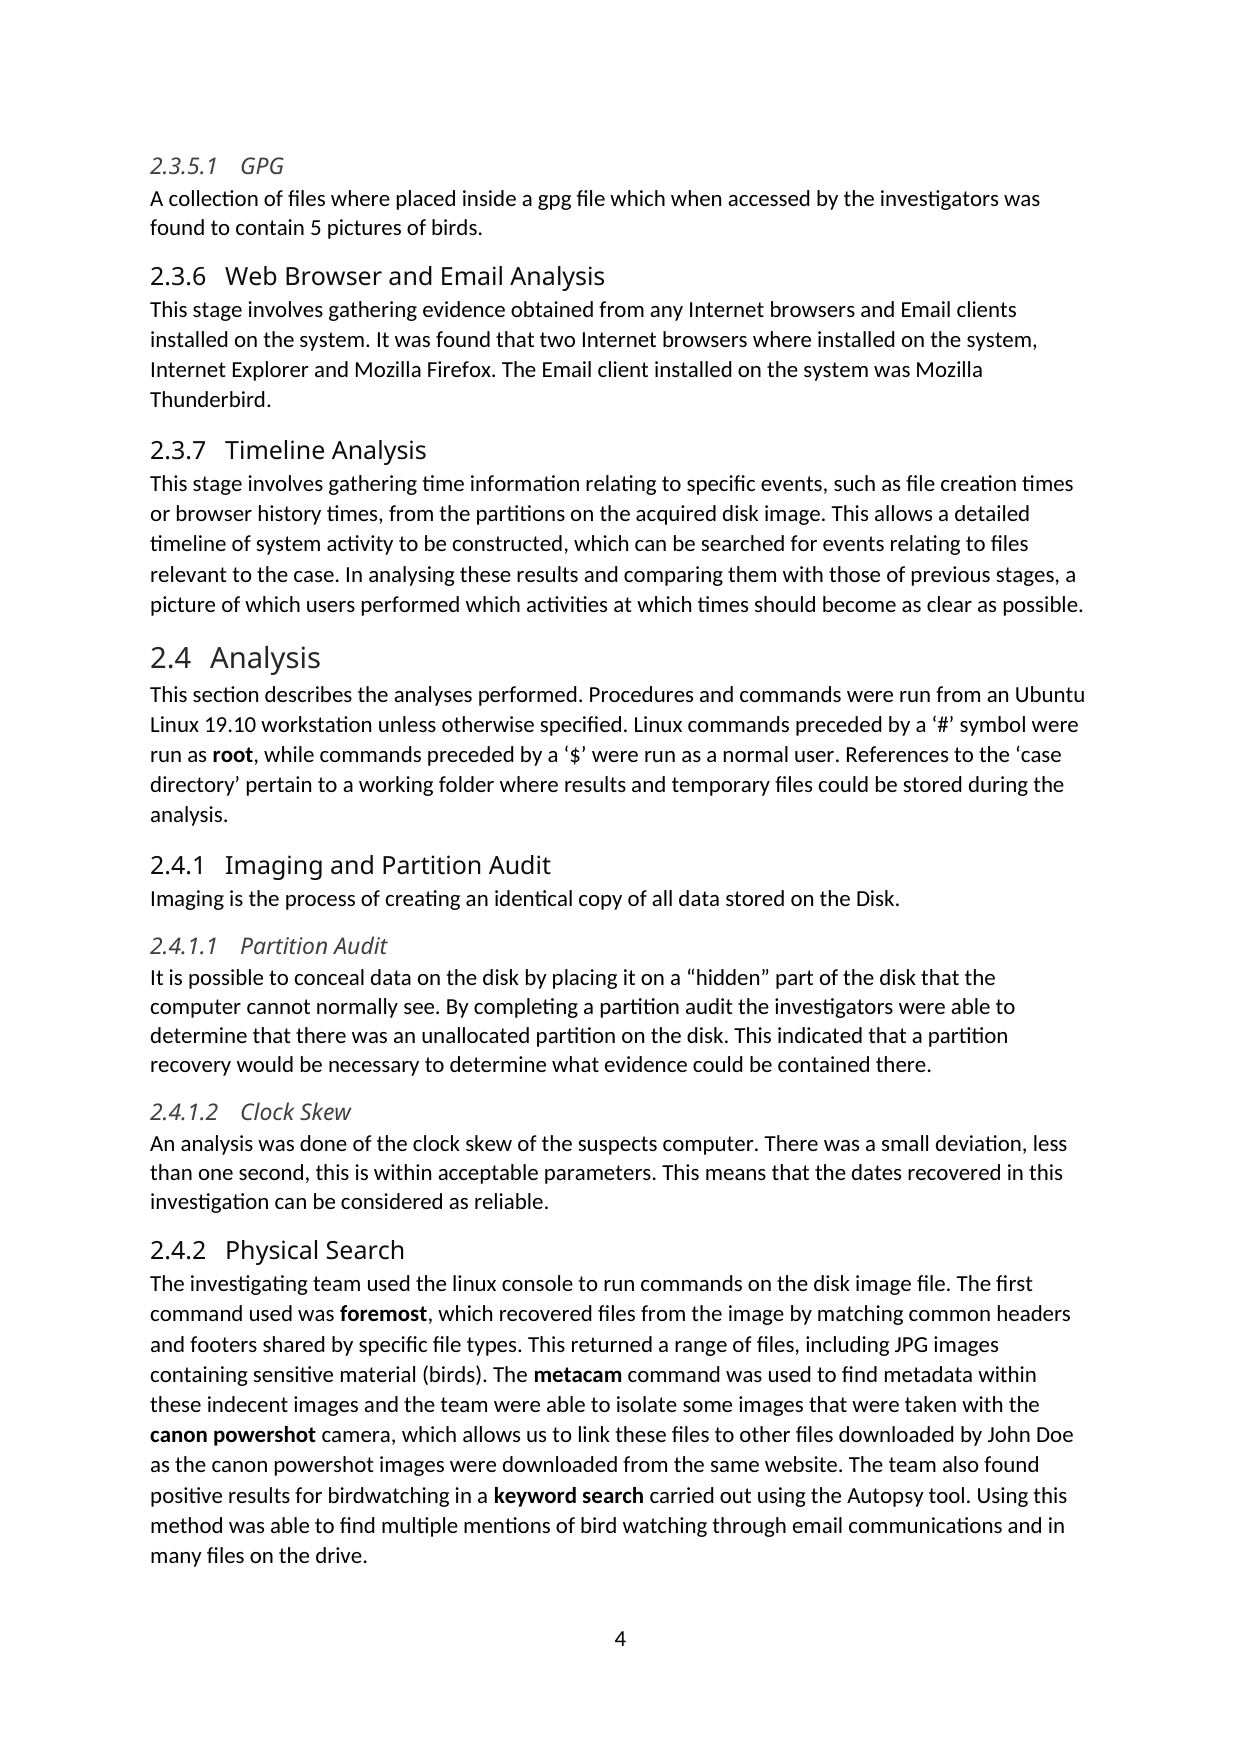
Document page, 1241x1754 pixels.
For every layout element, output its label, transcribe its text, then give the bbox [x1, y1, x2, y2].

subtitle Web Browser and Email Analysis [150, 258, 1090, 292]
subtitle Timeline Analysis [150, 432, 1090, 466]
text This stage involves gathering evidence obtained from any Internet browsers and Email clients installed on the system. It was found that two Internet browsers where installed on the system, Internet Explorer and Mozilla Firefox. The Email client installed on the system was Mozilla Thunderbird. [150, 295, 1090, 413]
subtitle Analysis [150, 637, 1090, 677]
text It is possible to conceal data on the disk by placing it on a “hidden” part of the disk that the computer cannot normally see. By completing a partition audit the investigators were able to determine that there was an unallocated partition on the disk. This indicated that a partition recovery would be necessary to determine what evidence could be contained there. [150, 963, 1090, 1078]
text This section describes the analyses performed. Procedures and commands were run from an Ubuntu Linux 19.10 workstation unless otherwise specified. Linux commands preceded by a ‘#’ symbol were run as root, while commands preceded by a ‘$’ were run as a normal user. References to the ‘case directory’ pertain to a working folder where results and temporary files could be stored during the analysis. [150, 680, 1090, 828]
subtitle GPG [150, 150, 1090, 181]
subtitle Clock Skew [150, 1096, 1090, 1127]
text A collection of files where placed inside a gpg file which when accessed by the investigators was found to contain 5 pictures of birds. [150, 184, 1090, 241]
subtitle Imaging and Partition Audit [150, 847, 1090, 881]
text Imaging is the process of creating an identical copy of all data stored on the Disk. [150, 884, 1090, 912]
text An analysis was done of the clock skew of the suspects computer. There was a small deviation, less than one second, this is within acceptable parameters. This means that the dates recovered in this investigation can be considered as reliable. [150, 1129, 1090, 1215]
text This stage involves gathering time information relating to specific events, such as file creation times or browser history times, from the partitions on the acquired disk image. This allows a detailed timeline of system activity to be constructed, which can be searched for events relating to files relevant to the case. In analysing these results and comparing them with those of previous stages, a picture of which users performed which activities at which times should become as clear as possible. [150, 469, 1090, 618]
subtitle Physical Search [150, 1232, 1090, 1267]
text The investigating team used the linux console to run commands on the disk image file. The first command used was foremost, which recovered files from the image by matching common headers and footers shared by specific file types. This returned a range of files, including JPG images containing sensitive material (birds). The metacam command was used to find metadata within these indecent images and the team were able to isolate some images that were taken with the canon powershot camera, which allows us to link these files to other files downloaded by John Doe as the canon powershot images were downloaded from the same website. The team also found positive results for birdwatching in a keyword search carried out using the Autopsy tool. Using this method was able to find multiple mentions of bird watching through email communications and in many files on the drive. [150, 1269, 1090, 1569]
subtitle Partition Audit [150, 930, 1090, 961]
